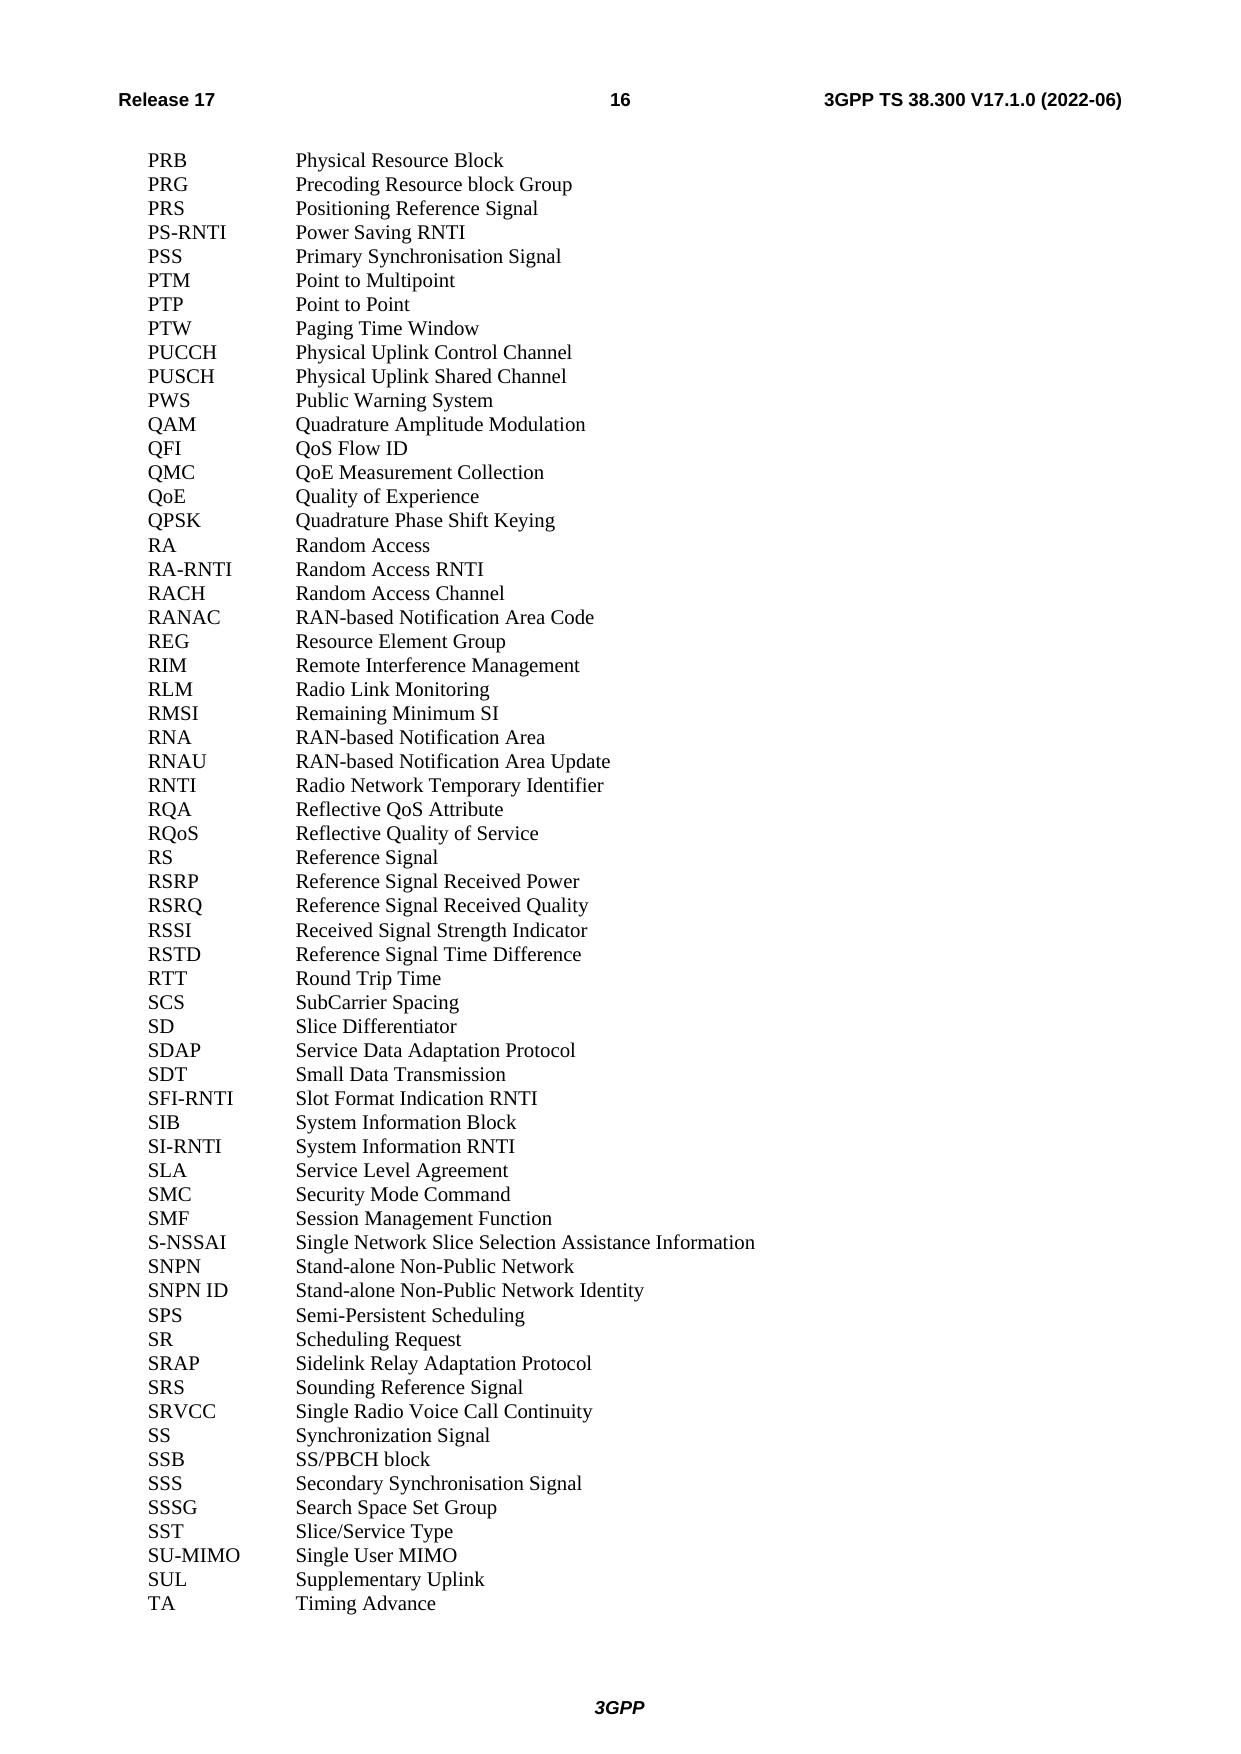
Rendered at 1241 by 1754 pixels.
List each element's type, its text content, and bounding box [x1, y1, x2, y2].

text SSS Secondary Synchronisation Signal [148, 1471, 1122, 1495]
text RTT Round Trip Time [148, 966, 1122, 990]
text RSRP Reference Signal Received Power [148, 869, 1122, 893]
text SDAP Service Data Adaptation Protocol [148, 1038, 1122, 1062]
text SR Scheduling Request [148, 1327, 1122, 1351]
text SSB SS/PBCH block [148, 1447, 1122, 1471]
text RQoS Reflective Quality of Service [148, 821, 1122, 845]
text PRB Physical Resource Block [148, 147, 1122, 172]
text SU-MIMO Single User MIMO [148, 1543, 1122, 1567]
text PTP Point to Point [148, 292, 1122, 316]
text PTW Paging Time Window [148, 316, 1122, 340]
text RS Reference Signal [148, 845, 1122, 869]
text QFI QoS Flow ID [148, 436, 1122, 460]
text RMSI Remaining Minimum SI [148, 701, 1122, 725]
text SSSG Search Space Set Group [148, 1495, 1122, 1519]
text SNPN ID Stand-alone Non-Public Network Identity [148, 1278, 1122, 1302]
text RANAC RAN-based Notification Area Code [148, 605, 1122, 629]
text SLA Service Level Agreement [148, 1158, 1122, 1182]
text RA Random Access [148, 532, 1122, 557]
text RLM Radio Link Monitoring [148, 677, 1122, 701]
text TA Timing Advance [148, 1591, 1122, 1615]
text PUSCH Physical Uplink Shared Channel [148, 364, 1122, 388]
text RNA RAN-based Notification Area [148, 725, 1122, 749]
text SMF Session Management Function [148, 1206, 1122, 1230]
text REG Resource Element Group [148, 629, 1122, 653]
text S-NSSAI Single Network Slice Selection Assistance Information [148, 1230, 1122, 1254]
text PSS Primary Synchronisation Signal [148, 244, 1122, 268]
text RACH Random Access Channel [148, 581, 1122, 605]
text SRS Sounding Reference Signal [148, 1375, 1122, 1399]
text RNAU RAN-based Notification Area Update [148, 749, 1122, 773]
text RSSI Received Signal Strength Indicator [148, 917, 1122, 942]
text RNTI Radio Network Temporary Identifier [148, 773, 1122, 797]
text RSRQ Reference Signal Received Quality [148, 893, 1122, 917]
text RSTD Reference Signal Time Difference [148, 942, 1122, 966]
text SPS Semi-Persistent Scheduling [148, 1302, 1122, 1327]
text SFI-RNTI Slot Format Indication RNTI [148, 1086, 1122, 1110]
text PUCCH Physical Uplink Control Channel [148, 340, 1122, 364]
text SCS SubCarrier Spacing [148, 990, 1122, 1014]
text RA-RNTI Random Access RNTI [148, 557, 1122, 581]
text SD Slice Differentiator [148, 1014, 1122, 1038]
text PTM Point to Multipoint [148, 268, 1122, 292]
text SRAP Sidelink Relay Adaptation Protocol [148, 1351, 1122, 1375]
text RIM Remote Interference Management [148, 653, 1122, 677]
text QoE Quality of Experience [148, 484, 1122, 508]
text RQA Reflective QoS Attribute [148, 797, 1122, 821]
text QPSK Quadrature Phase Shift Keying [148, 508, 1122, 532]
text PWS Public Warning System [148, 388, 1122, 412]
text PRG Precoding Resource block Group [148, 172, 1122, 196]
text QAM Quadrature Amplitude Modulation [148, 412, 1122, 436]
text SIB System Information Block [148, 1110, 1122, 1134]
text QMC QoE Measurement Collection [148, 460, 1122, 484]
text SST Slice/Service Type [148, 1519, 1122, 1543]
text SS Synchronization Signal [148, 1423, 1122, 1447]
text PRS Positioning Reference Signal [148, 196, 1122, 220]
text SNPN Stand-alone Non-Public Network [148, 1254, 1122, 1278]
text PS-RNTI Power Saving RNTI [148, 220, 1122, 244]
text SRVCC Single Radio Voice Call Continuity [148, 1399, 1122, 1423]
text SI-RNTI System Information RNTI [148, 1134, 1122, 1158]
text SMC Security Mode Command [148, 1182, 1122, 1206]
text SDT Small Data Transmission [148, 1062, 1122, 1086]
text SUL Supplementary Uplink [148, 1567, 1122, 1591]
